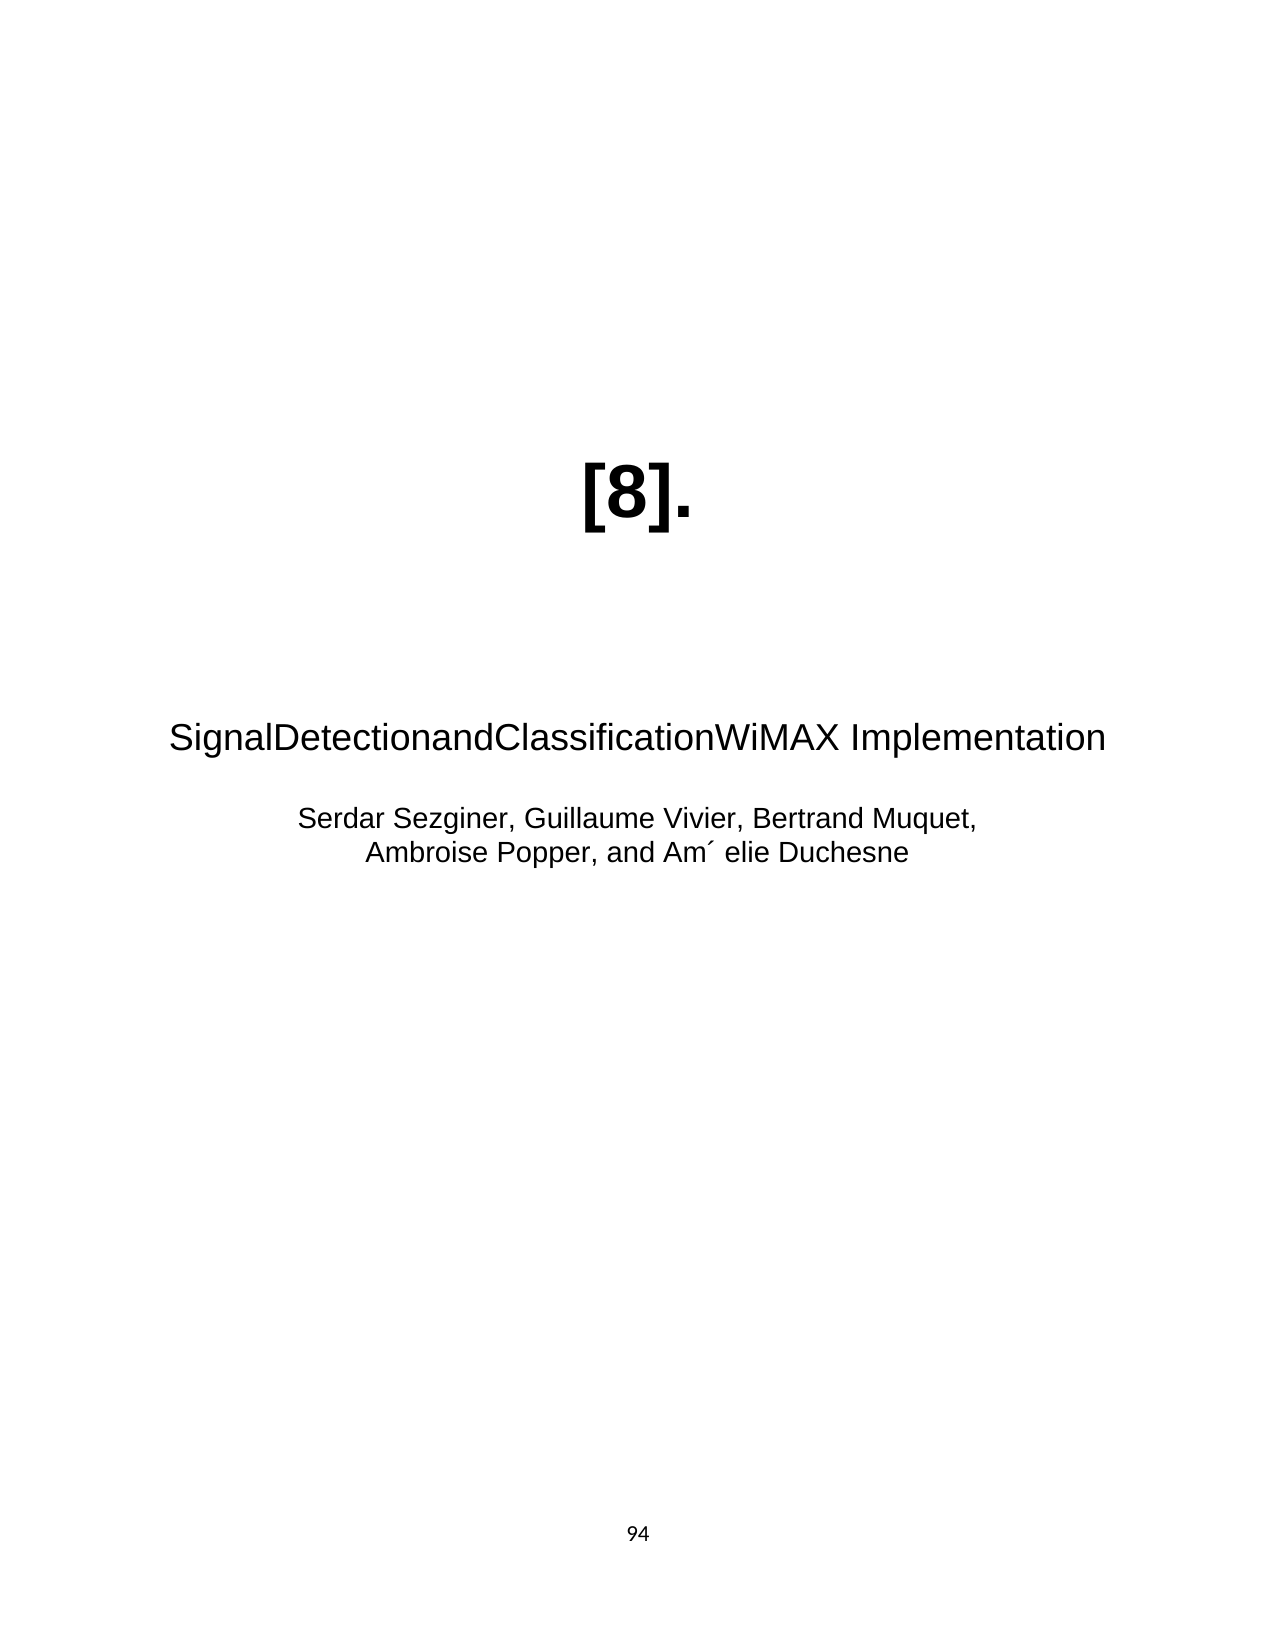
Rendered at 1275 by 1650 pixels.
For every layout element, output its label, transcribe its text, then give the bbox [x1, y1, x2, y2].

text [8]. [106, 447, 1169, 534]
text Serdar Sezginer, Guillaume Vivier, Bertrand Muquet, [106, 801, 1169, 834]
text Ambroise Popper, and Am´ elie Duchesne [106, 834, 1169, 868]
text SignalDetectionandClassificationWiMAX Implementation [106, 715, 1169, 758]
